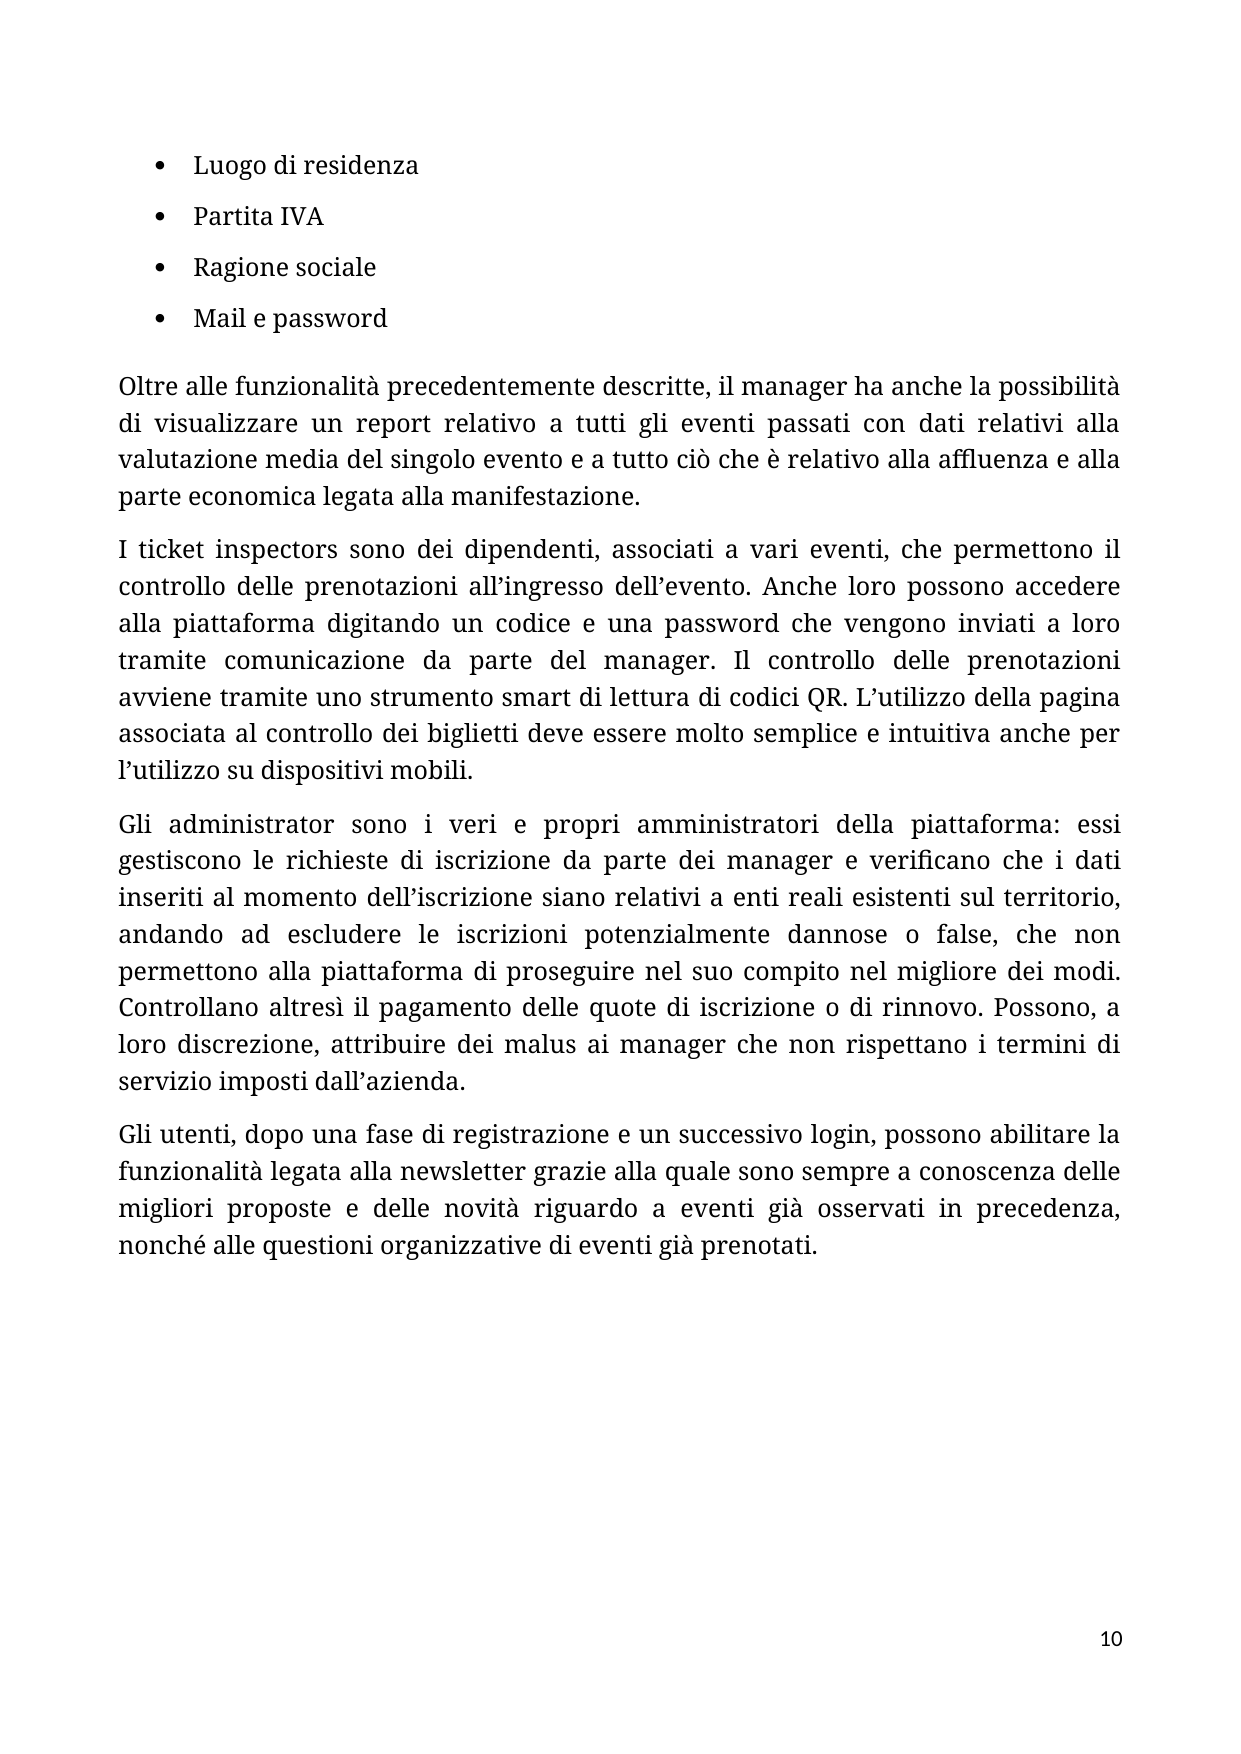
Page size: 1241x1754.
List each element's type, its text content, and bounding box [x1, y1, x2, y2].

list Ragione sociale [156, 250, 1122, 284]
list Partita IVA [156, 199, 1122, 233]
text Gli utenti, dopo una fase di registrazione e un successivo login, possono abilitare la funzionalità legata alla newsletter grazie alla quale sono sempre a conoscenza delle migliori proposte e delle novità riguardo a eventi già osservati in precedenza, nonché alle questioni organizzative di eventi già prenotati. [118, 1117, 1122, 1261]
list Luogo di residenza [156, 148, 1122, 182]
text Oltre alle funzionalità precedentemente descritte, il manager ha anche la possibilità di visualizzare un report relativo a tutti gli eventi passati con dati relativi alla valutazione media del singolo evento e a tutto ciò che è relativo alla affluenza e alla parte economica legata alla manifestazione. [118, 368, 1122, 513]
text Gli administrator sono i veri e propri amministratori della piattaforma: essi gestiscono le richieste di iscrizione da parte dei manager e verificano che i dati inseriti al momento dell’iscrizione siano relativi a enti reali esistenti sul territorio, andando ad escludere le iscrizioni potenzialmente dannose o false, che non permettono alla piattaforma di proseguire nel suo compito nel migliore dei modi. Controllano altresì il pagamento delle quote di iscrizione o di rinnovo. Possono, a loro discrezione, attribuire dei malus ai manager che non rispettano i termini di servizio imposti dall’azienda. [118, 806, 1122, 1098]
list Mail e password [156, 301, 1122, 335]
text I ticket inspectors sono dei dipendenti, associati a vari eventi, che permettono il controllo delle prenotazioni all’ingresso dell’evento. Anche loro possono accedere alla piattaforma digitando un codice e una password che vengono inviati a loro tramite comunicazione da parte del manager. Il controllo delle prenotazioni avviene tramite uno strumento smart di lettura di codici QR. L’utilizzo della pagina associata al controllo dei biglietti deve essere molto semplice e intuitiva anche per l’utilizzo su dispositivi mobili. [118, 532, 1122, 787]
